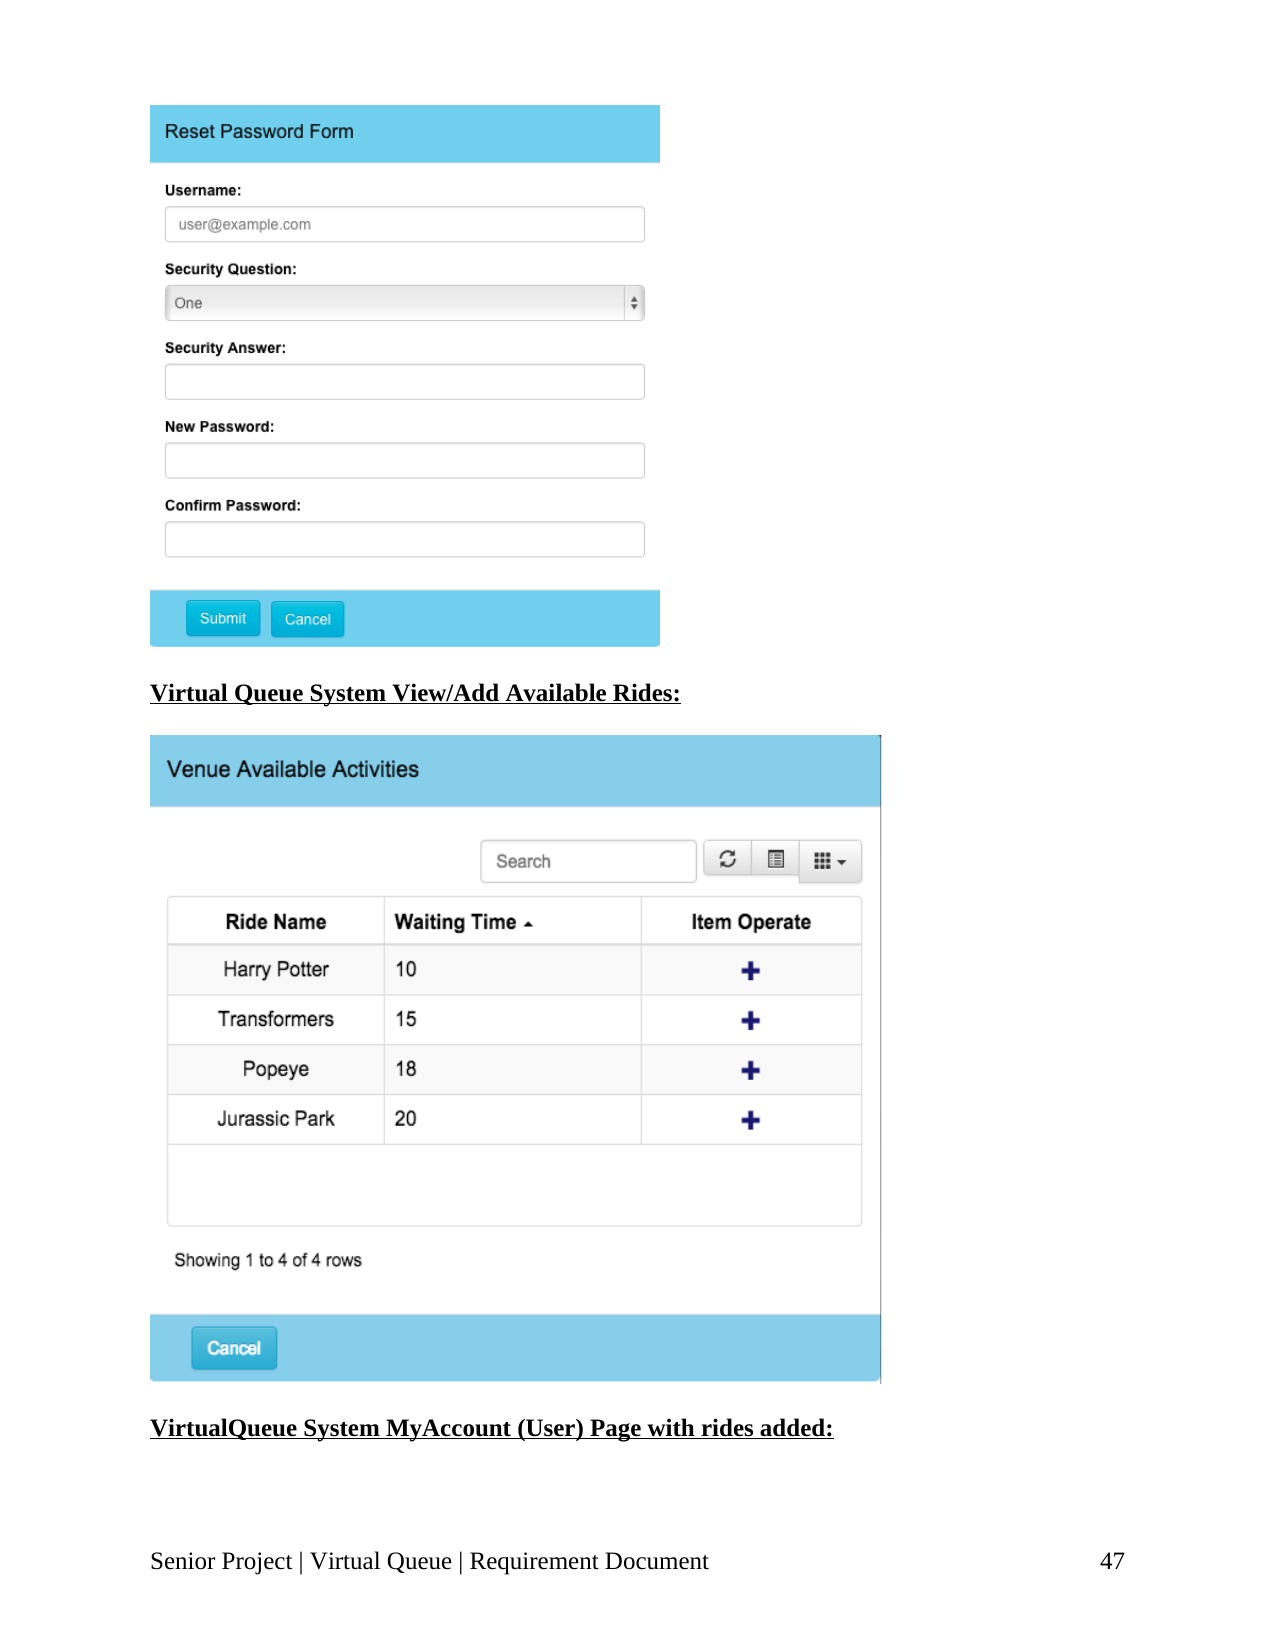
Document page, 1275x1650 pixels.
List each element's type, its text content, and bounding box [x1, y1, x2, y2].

picture [150, 735, 882, 1384]
picture [150, 105, 660, 649]
text Virtual Queue System View/Add Available Rides: [150, 678, 1125, 706]
text VirtualQueue System MyAccount (User) Page with rides added: [150, 1413, 1125, 1441]
